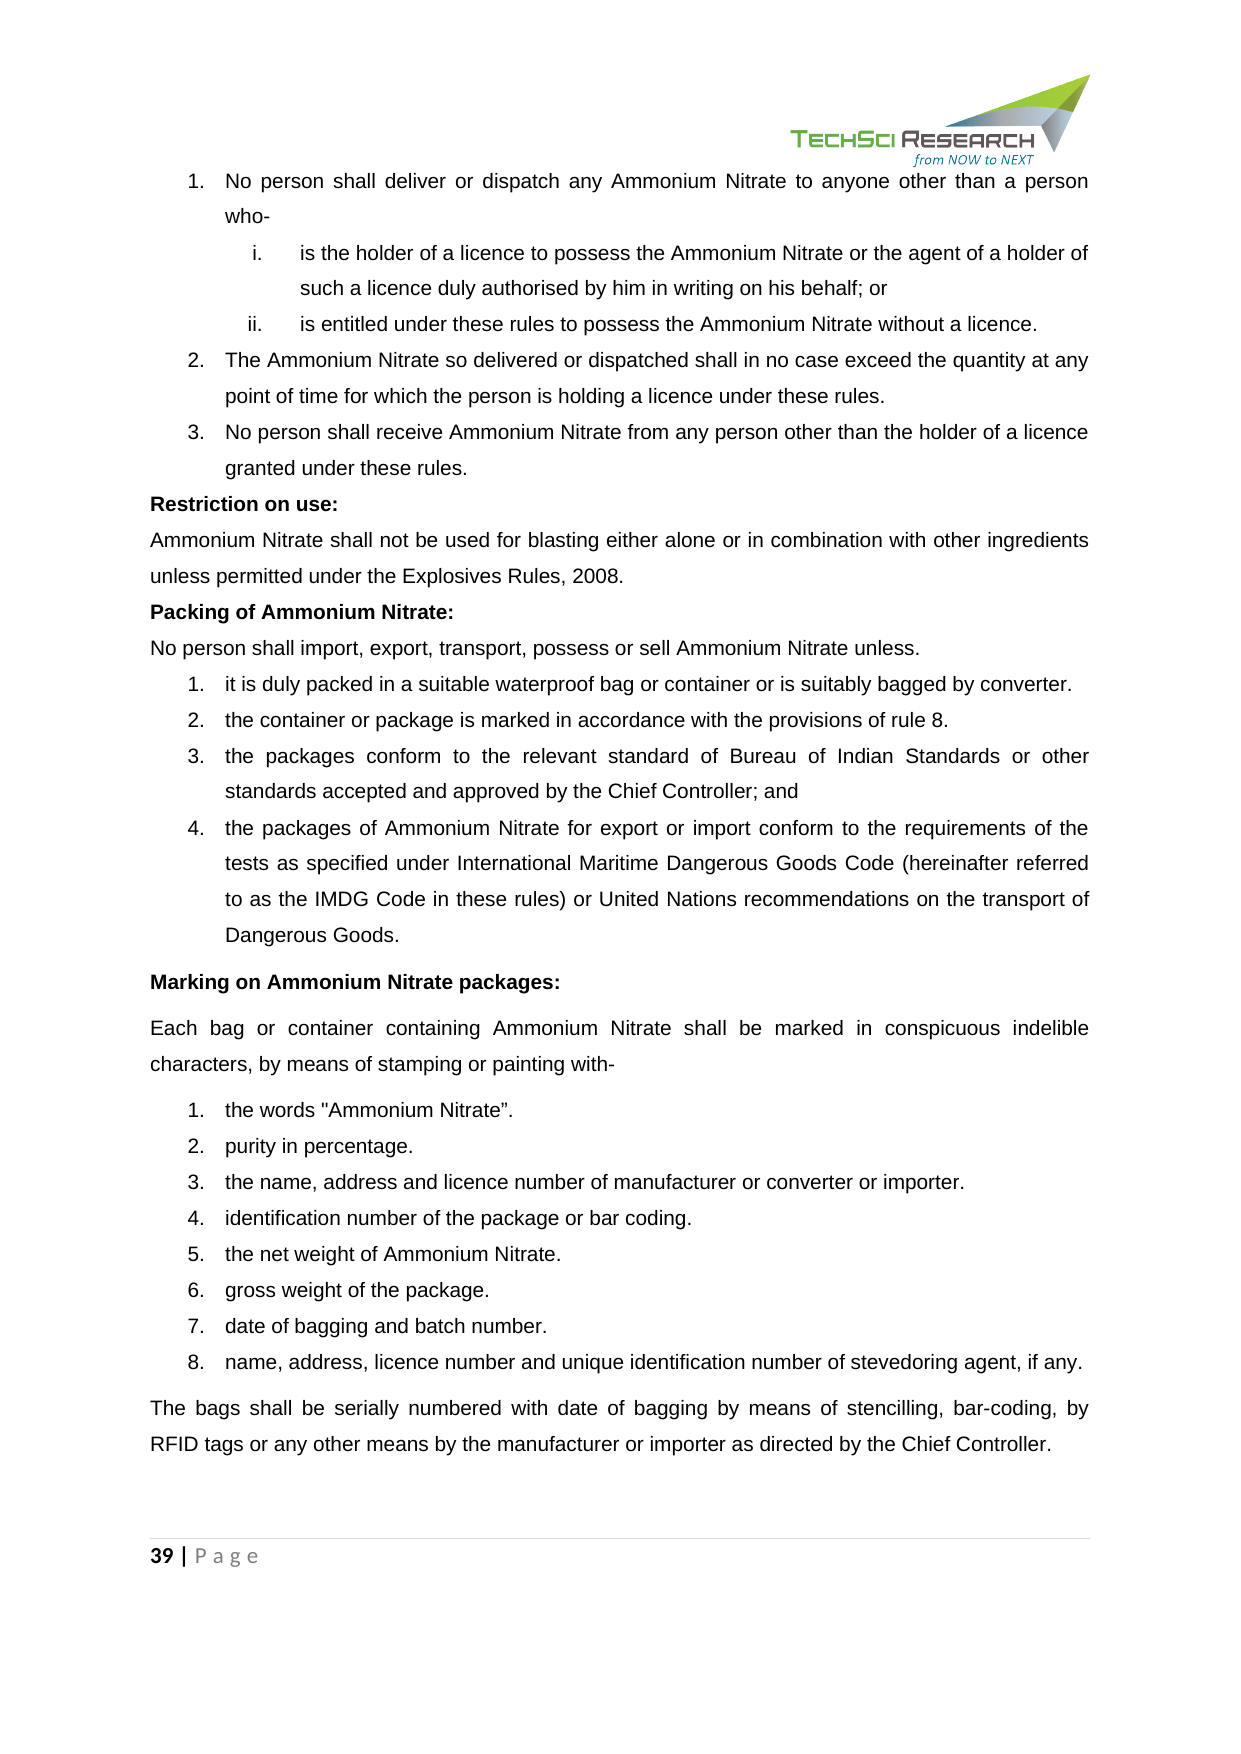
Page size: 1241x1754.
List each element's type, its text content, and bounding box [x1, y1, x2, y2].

list is the holder of a licence to possess the Ammonium Nitrate or the agent of a holder of such a licence duly authorised by him in writing on his behalf; or [262, 240, 1090, 300]
list gross weight of the package. [187, 1278, 1090, 1302]
list identification number of the package or bar coding. [187, 1206, 1090, 1230]
list the words "Ammonium Nitrate”. [187, 1098, 1090, 1122]
list date of bagging and batch number. [187, 1314, 1090, 1338]
list the name, address and licence number of manufacturer or converter or importer. [187, 1170, 1090, 1194]
list No person shall receive Ammonium Nitrate from any person other than the holder of a licence granted under these rules. [187, 420, 1090, 480]
text Ammonium Nitrate shall not be used for blasting either alone or in combination with other ingredients unless permitted under the Explosives Rules, 2008. [150, 528, 1090, 588]
list it is duly packed in a suitable waterproof bag or container or is suitably bagged by converter. [187, 672, 1090, 696]
list the container or package is marked in accordance with the provisions of rule 8. [187, 707, 1090, 731]
list is entitled under these rules to possess the Ammonium Nitrate without a licence. [262, 312, 1090, 336]
list The Ammonium Nitrate so delivered or dispatched shall in no case exceed the quantity at any point of time for which the person is holding a licence under these rules. [187, 348, 1090, 408]
text Each bag or container containing Ammonium Nitrate shall be marked in conspicuous indelible characters, by means of stamping or painting with- [150, 1016, 1090, 1076]
text Packing of Ammonium Nitrate: [150, 600, 1090, 624]
picture [788, 73, 1091, 169]
list purity in percentage. [187, 1134, 1090, 1158]
text The bags shall be serially numbered with date of bagging by means of stencilling, bar-coding, by RFID tags or any other means by the manufacturer or importer as directed by the Chief Controller. [150, 1396, 1090, 1456]
text Restriction on use: [150, 492, 1090, 516]
list the net weight of Ammonium Nitrate. [187, 1242, 1090, 1266]
text Marking on Ammonium Nitrate packages: [150, 969, 1090, 993]
list No person shall import, export, transport, possess or sell Ammonium Nitrate unless. [150, 636, 1090, 659]
list the packages conform to the relevant standard of Bureau of Indian Standards or other standards accepted and approved by the Chief Controller; and [187, 743, 1090, 803]
list the packages of Ammonium Nitrate for export or import conform to the requirements of the tests as specified under International Maritime Dangerous Goods Code (hereinafter referred to as the IMDG Code in these rules) or United Nations recommendations on the transport of Dangerous Goods. [187, 815, 1090, 947]
list name, address, licence number and unique identification number of stevedoring agent, if any. [187, 1350, 1090, 1374]
list No person shall deliver or dispatch any Ammonium Nitrate to anyone other than a person who- [187, 168, 1090, 228]
